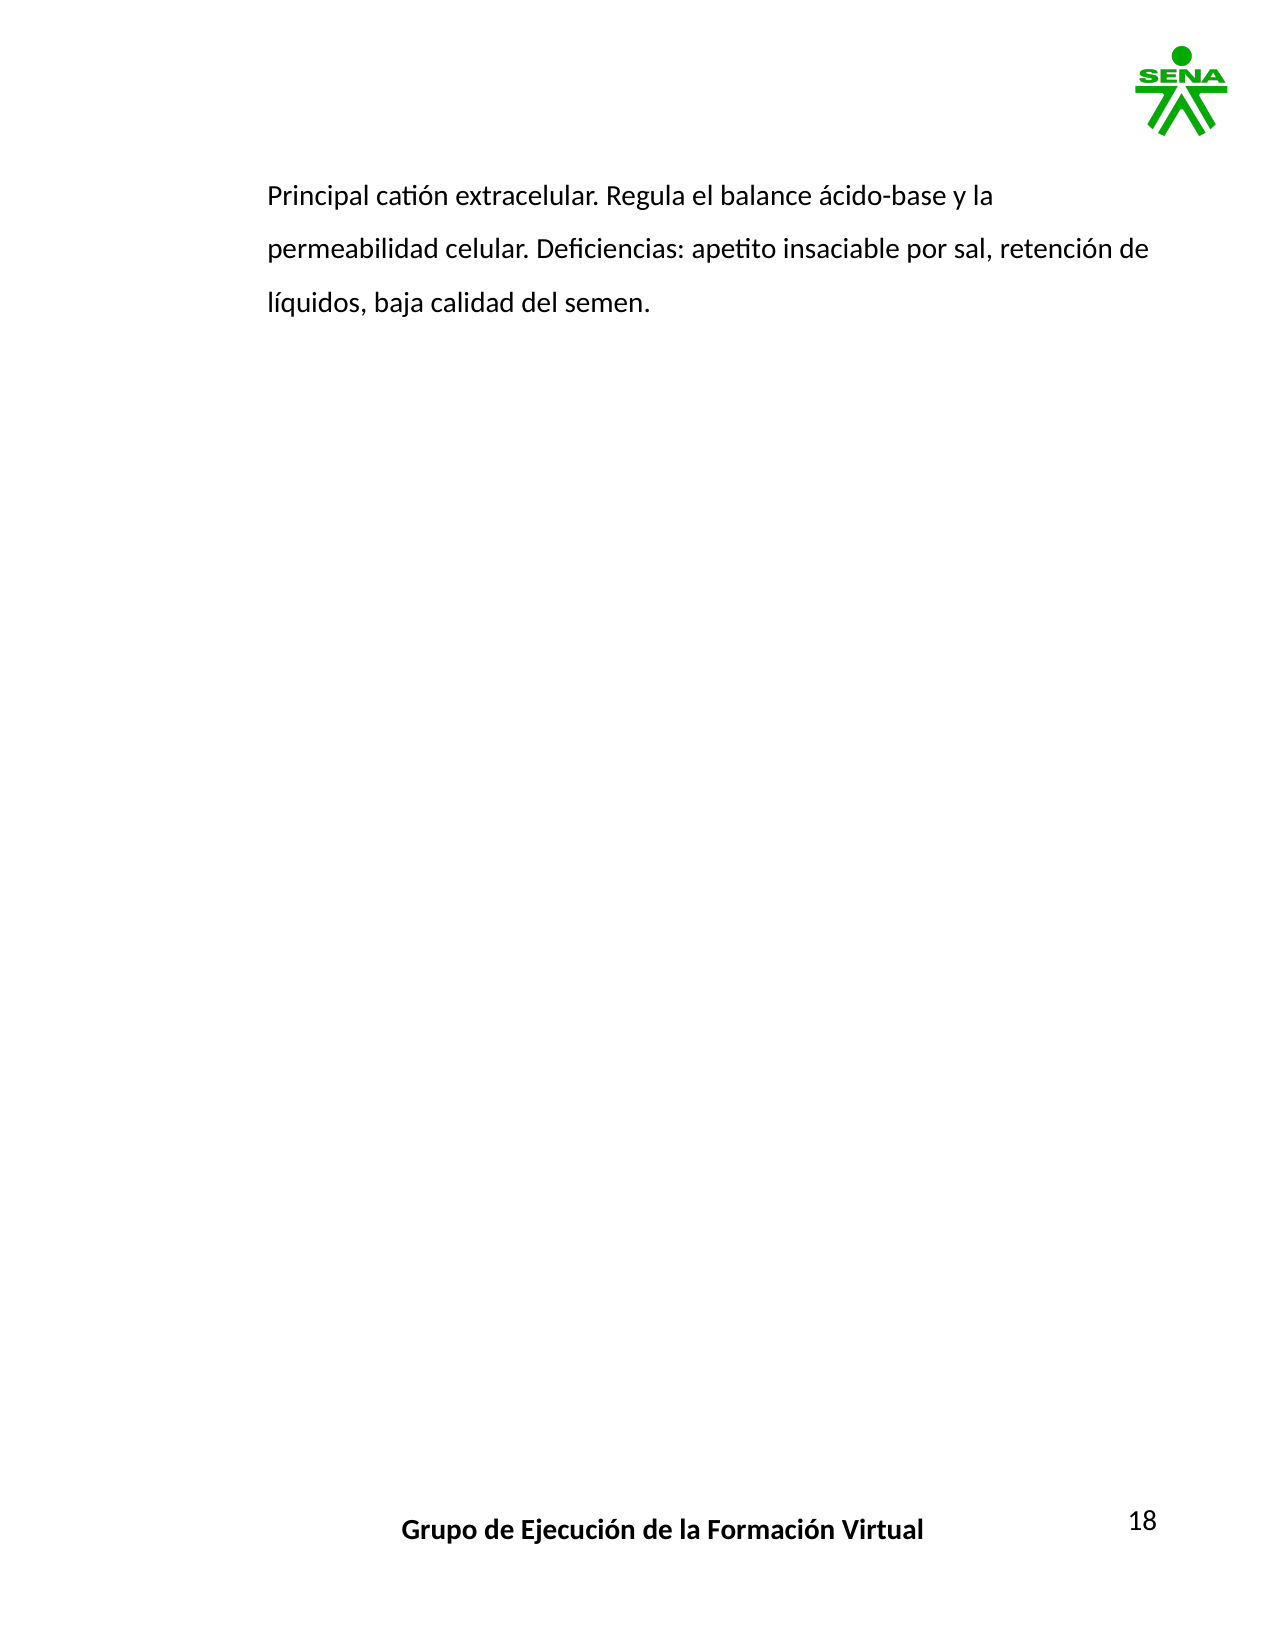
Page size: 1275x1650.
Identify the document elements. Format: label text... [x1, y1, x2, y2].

picture [1135, 46, 1228, 136]
list Principal catión extracelular. Regula el balance ácido-base y la permeabilidad celular. Deficiencias: apetito insaciable por sal, retención de líquidos, baja calidad del semen. [267, 177, 1157, 320]
